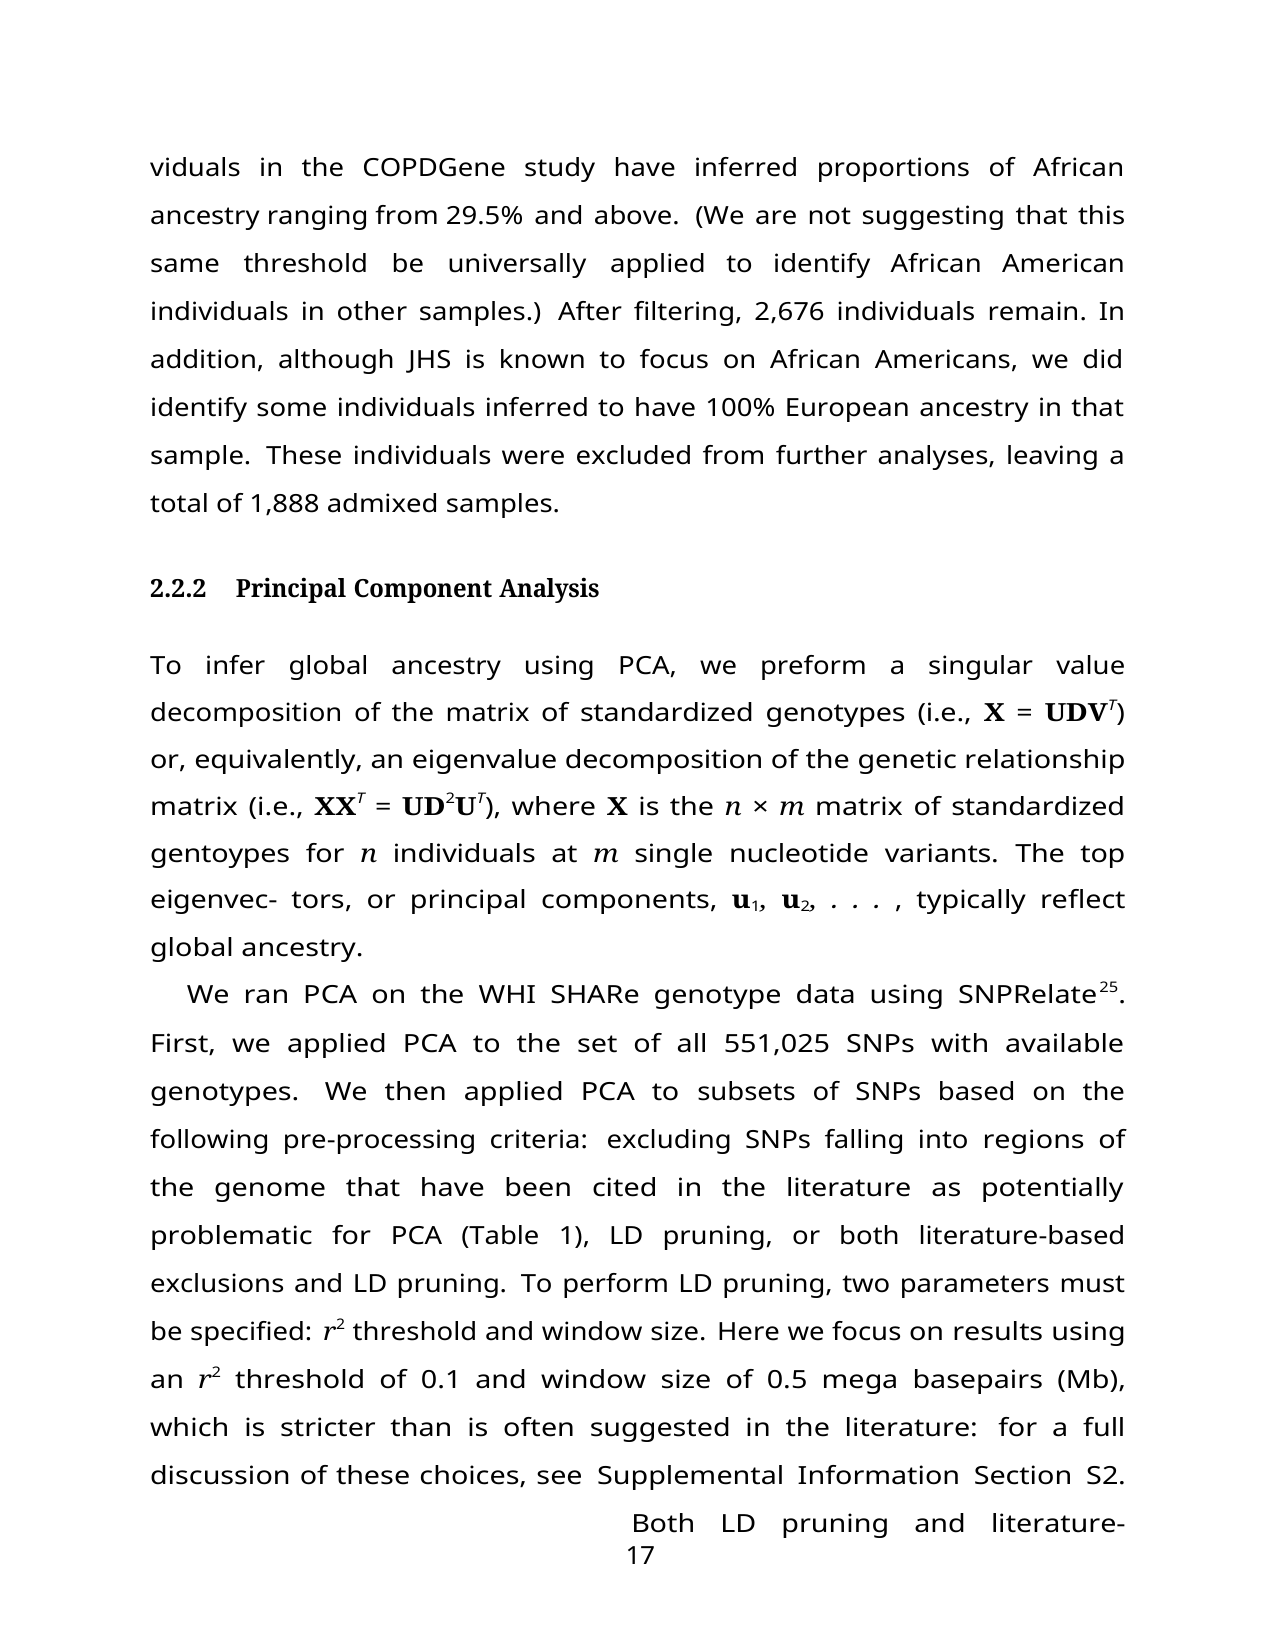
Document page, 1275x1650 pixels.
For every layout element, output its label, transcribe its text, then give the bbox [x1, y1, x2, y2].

subtitle Principal Component Analysis [150, 571, 1223, 605]
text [150, 977, 1126, 1539]
text viduals in the COPDGene study have inferred proportions of African ancestry ranging from 29.5% and above. (We are not suggesting that this same threshold be universally applied to identify African American individuals in other samples.) After filtering, 2,676 individuals remain. In addition, although JHS is known to focus on African Americans, we did identify some individuals inferred to have 100% European ancestry in that sample. These individuals were excluded from further analyses, leaving a total of 1,888 admixed samples. [150, 150, 1126, 520]
text To infer global ancestry using PCA, we preform a singular value decomposition of the matrix of standardized genotypes (i.e., X = UDVT) or, equivalently, an eigenvalue decomposition of the genetic relationship matrix (i.e., XXT = UD2UT), where X is the n × m matrix of standardized gentoypes for n individuals at m single nucleotide variants. The top eigenvec- tors, or principal components, u1, u2, . . . , typically reflect global ancestry. [150, 647, 1125, 963]
